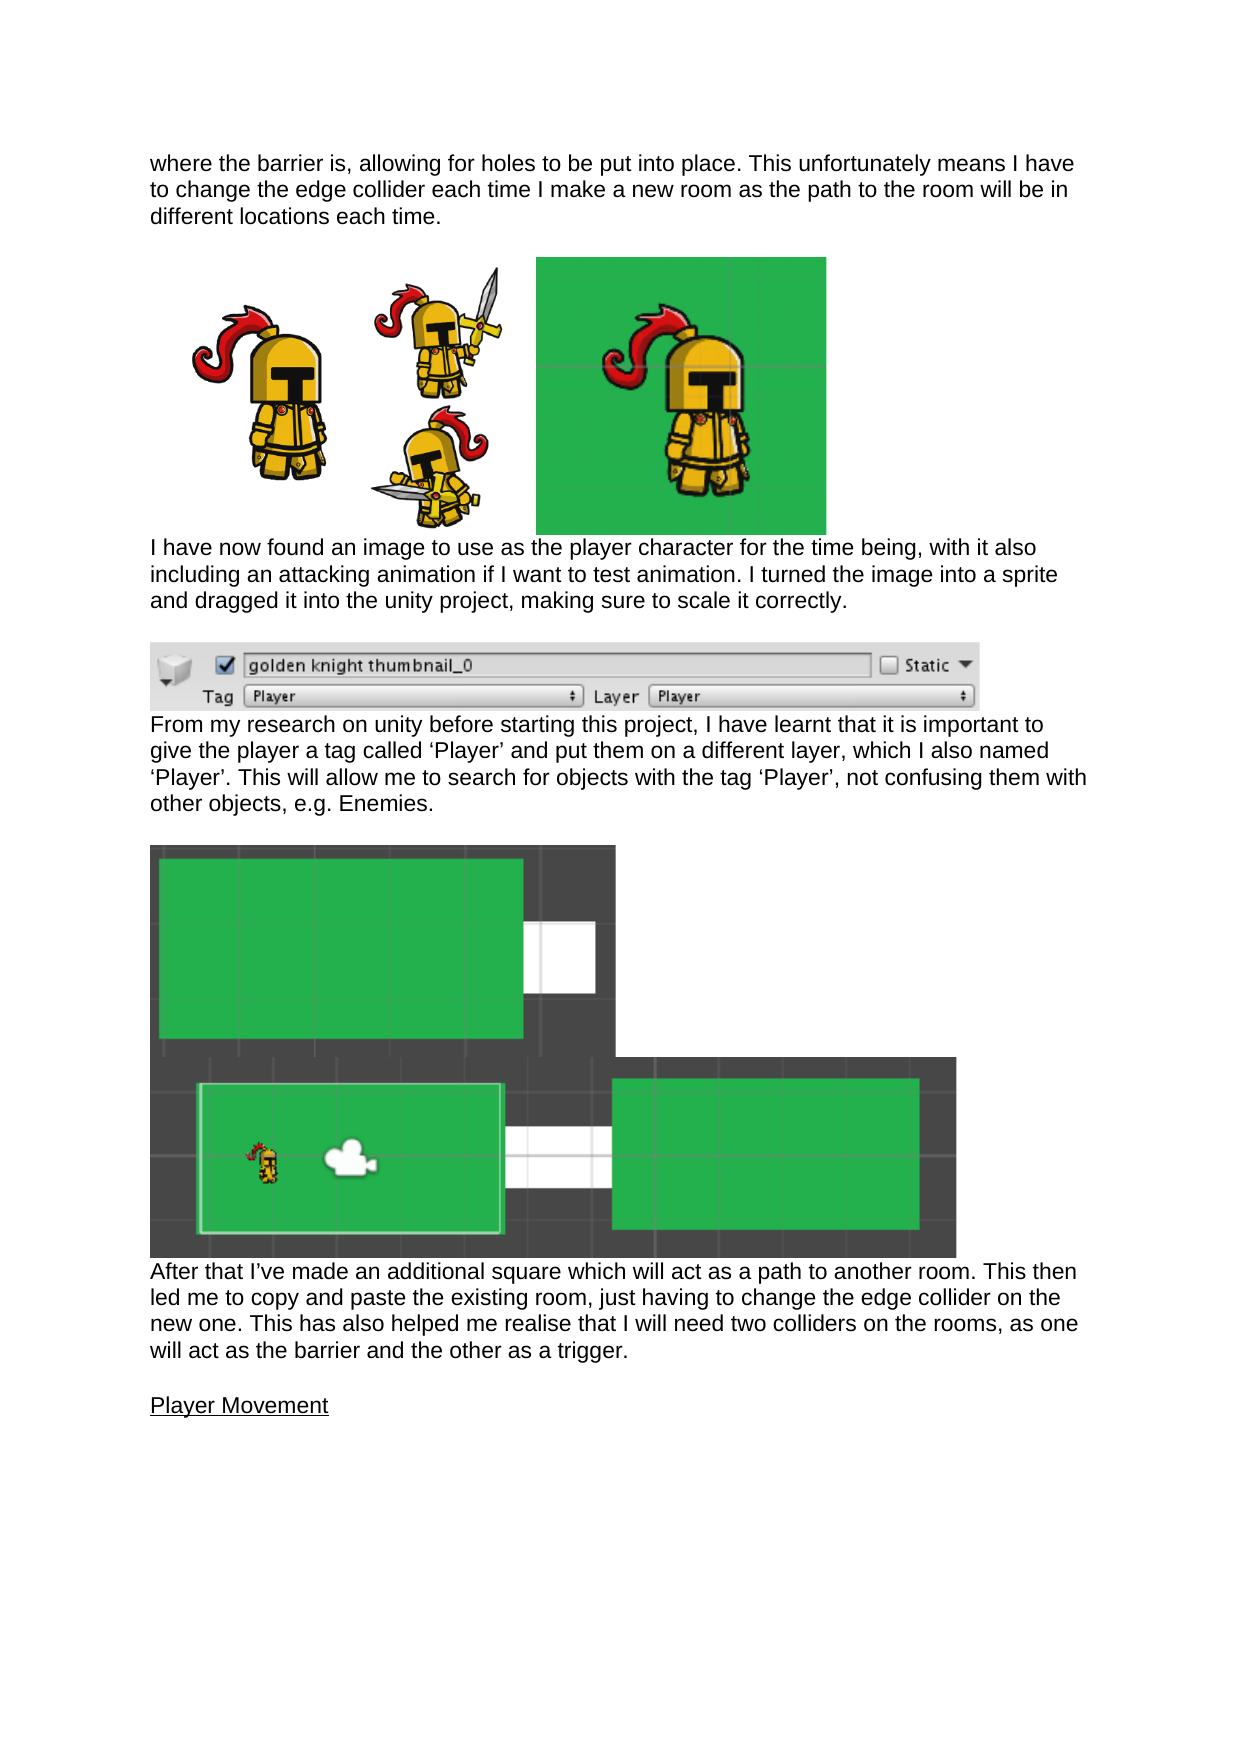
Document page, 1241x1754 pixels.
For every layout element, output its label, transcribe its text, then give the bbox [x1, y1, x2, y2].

text After that I’ve made an additional square which will act as a path to another room. This then led me to copy and paste the existing room, just having to change the edge collider on the new one. This has also helped me realise that I will need two colliders on the rooms, as one will act as the barrier and the other as a trigger. [150, 1258, 1090, 1363]
text I have now found an image to use as the player character for the time being, with it also including an attacking animation if I want to test animation. I turned the image into a sprite and dragged it into the unity project, making sure to scale it correctly. [150, 534, 1090, 613]
picture [150, 642, 980, 711]
text From my research on unity before starting this project, I have learnt that it is important to give the player a tag called ‘Player’ and put them on a different layer, which I also named ‘Player’. This will allow me to search for objects with the tag ‘Player’, not confusing them with other objects, e.g. Enemies. [150, 711, 1090, 816]
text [150, 150, 1090, 229]
text Player Movement [150, 1392, 1090, 1418]
picture [150, 845, 957, 1258]
picture [150, 257, 827, 535]
